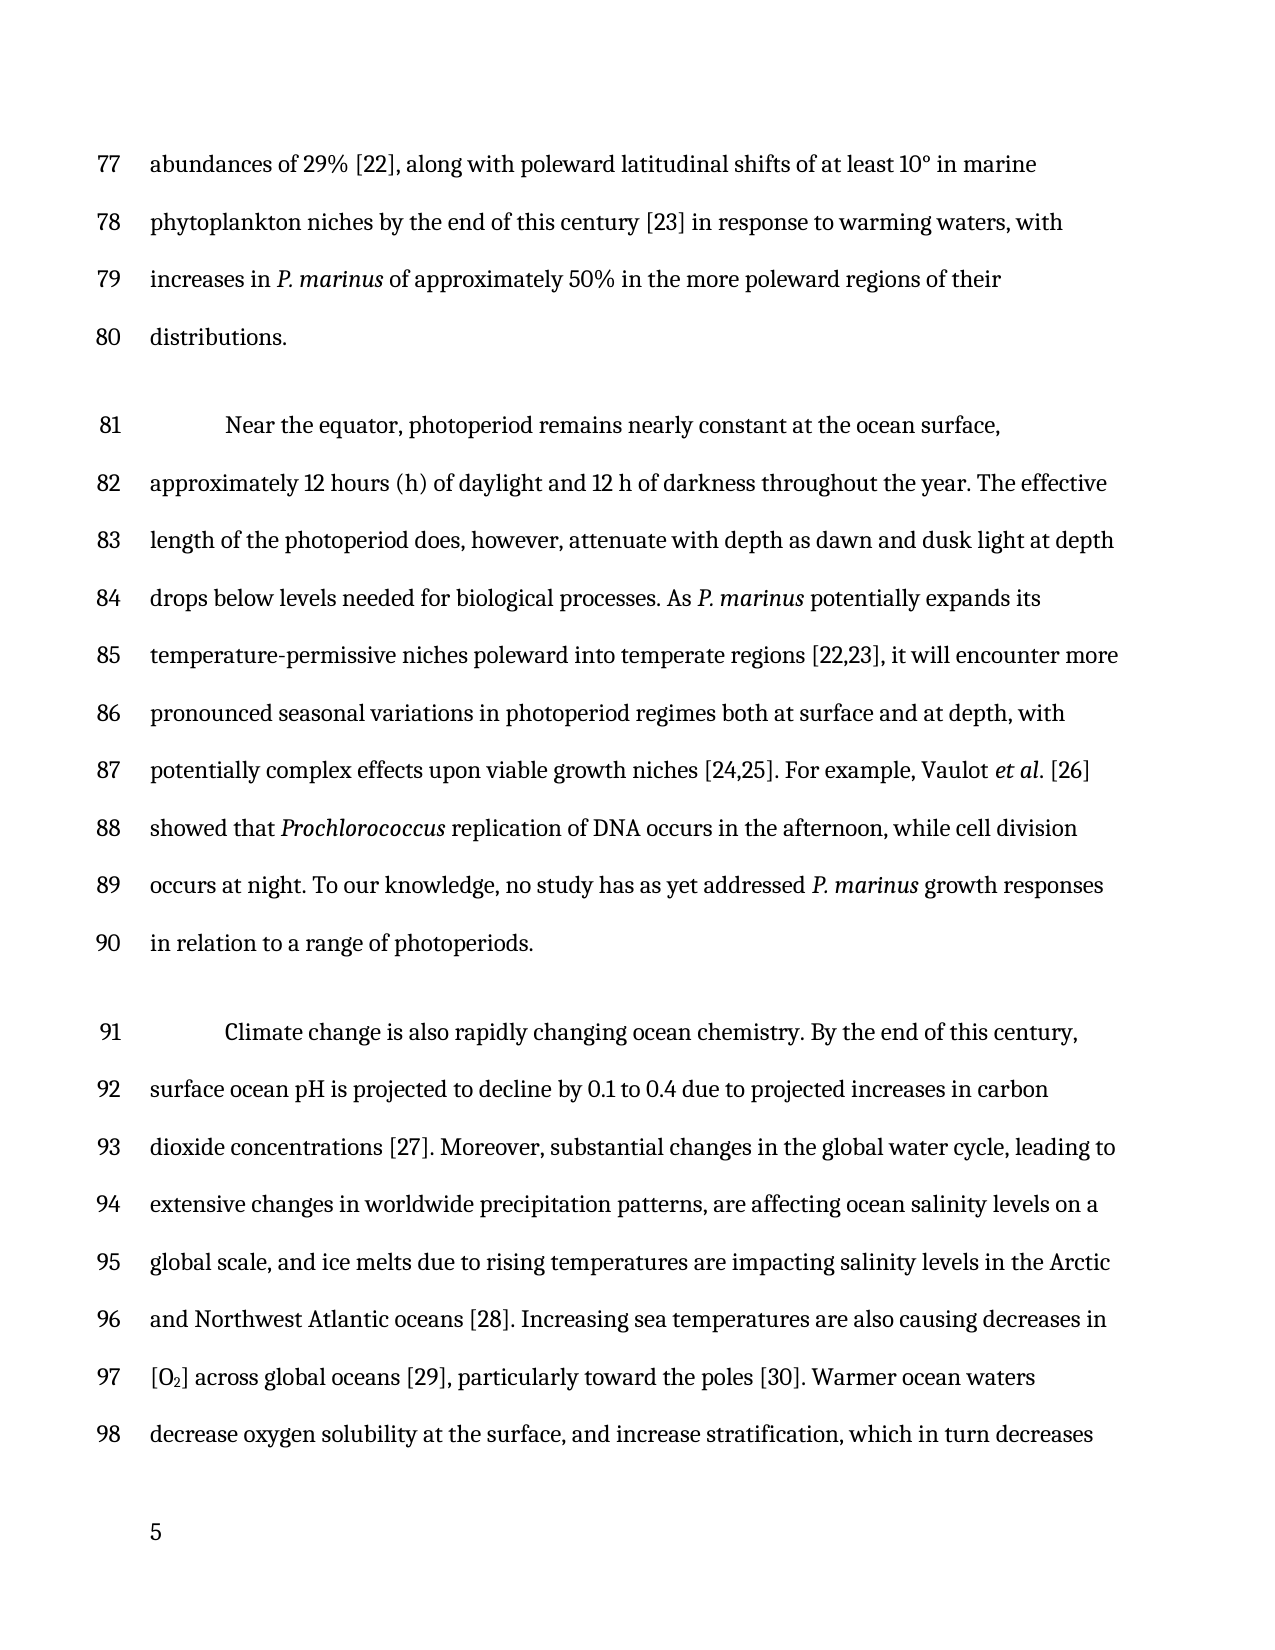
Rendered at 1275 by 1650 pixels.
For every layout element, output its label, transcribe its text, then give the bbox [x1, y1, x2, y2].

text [150, 1017, 1125, 1449]
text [150, 150, 1125, 351]
text Near the equator, photoperiod remains nearly constant at the ocean surface, approximately 12 hours (h) of daylight and 12 h of darkness throughout the year. The effective length of the photoperiod does, however, attenuate with depth as dawn and dusk light at depth drops below levels needed for biological processes. As P. marinus potentially expands its temperature-permissive niches poleward into temperate regions [22,23], it will encounter more pronounced seasonal variations in photoperiod regimes both at surface and at depth, with potentially complex effects upon viable growth niches [24,25]. For example, Vaulot et al. [26] showed that Prochlorococcus replication of DNA occurs in the afternoon, while cell division occurs at night. To our knowledge, no study has as yet addressed P. marinus growth responses in relation to a range of photoperiods. [150, 411, 1125, 957]
